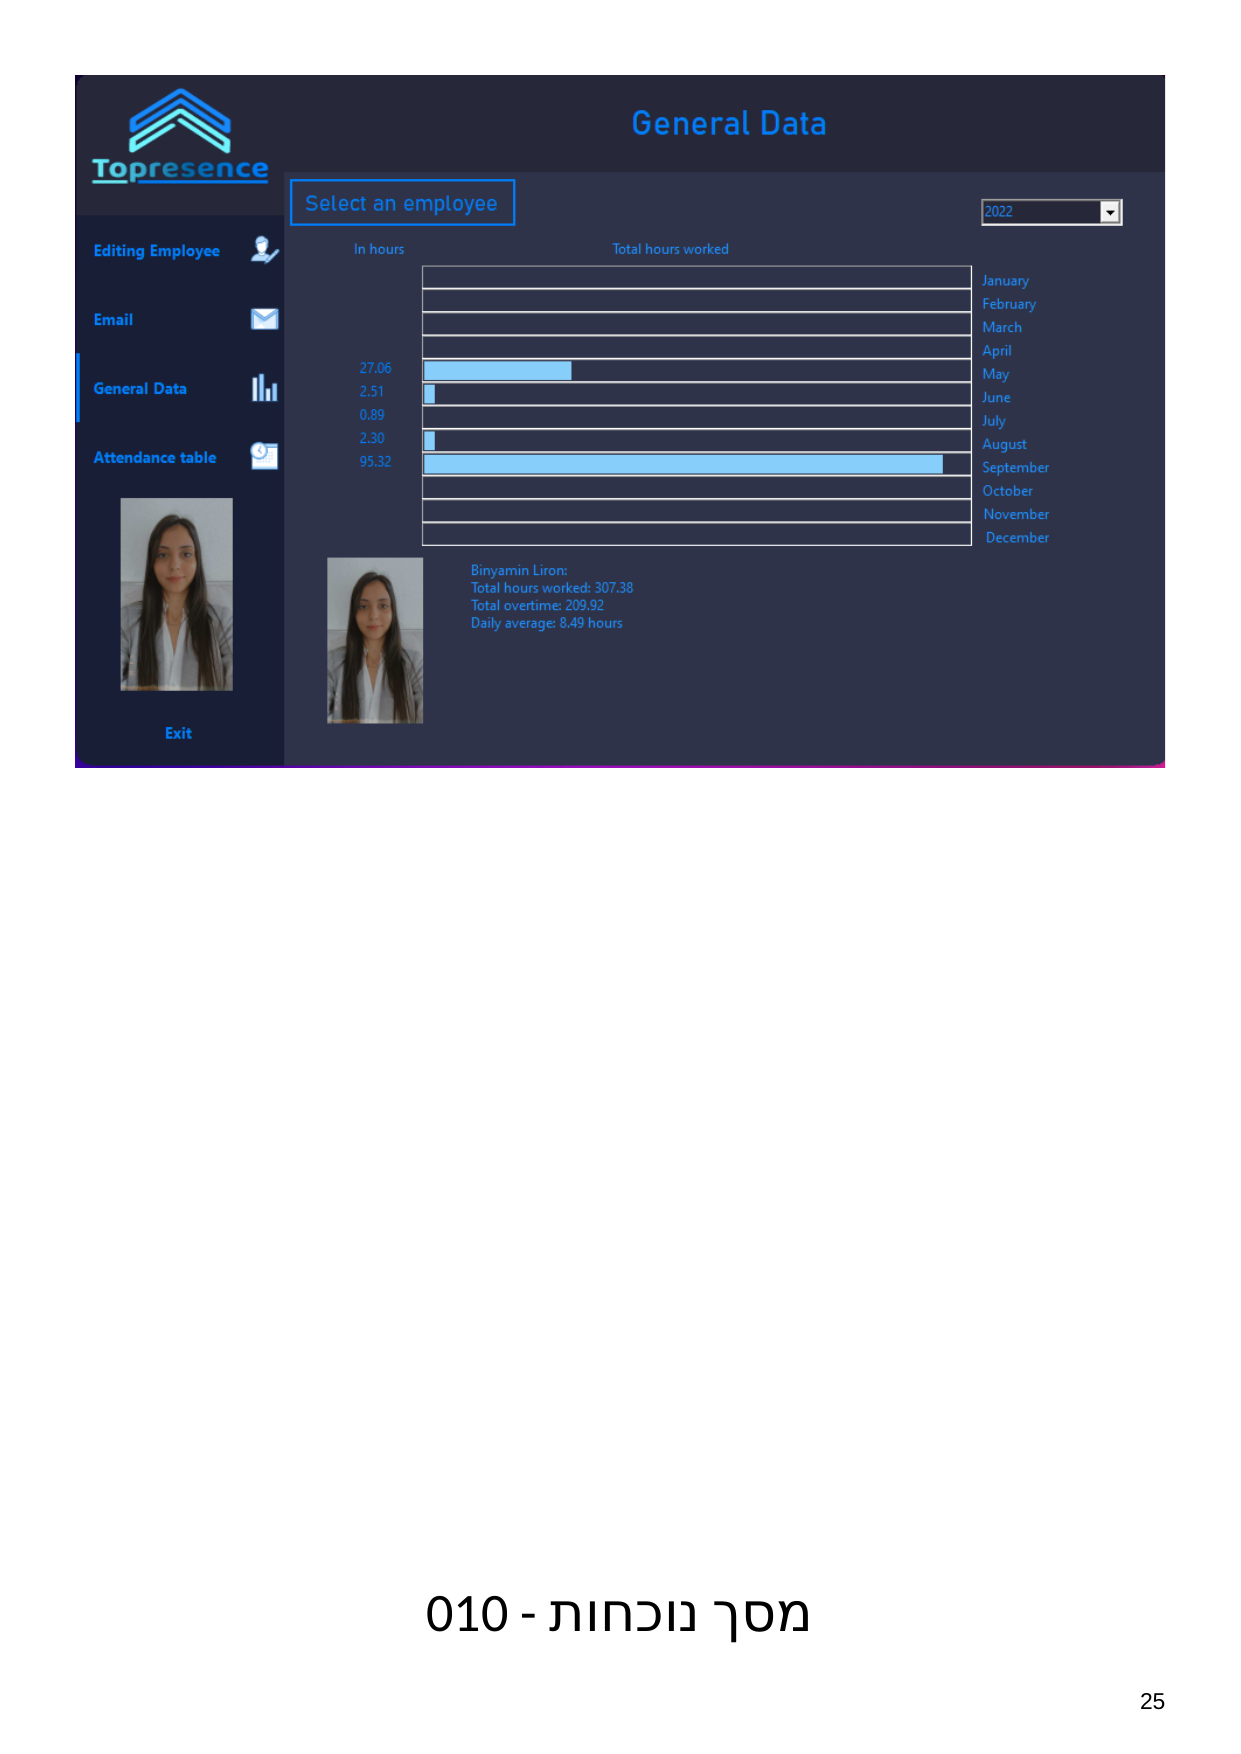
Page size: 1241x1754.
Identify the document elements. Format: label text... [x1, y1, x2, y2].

picture [75, 75, 1166, 768]
text מסך נוכחות - 010 [75, 1579, 1165, 1645]
